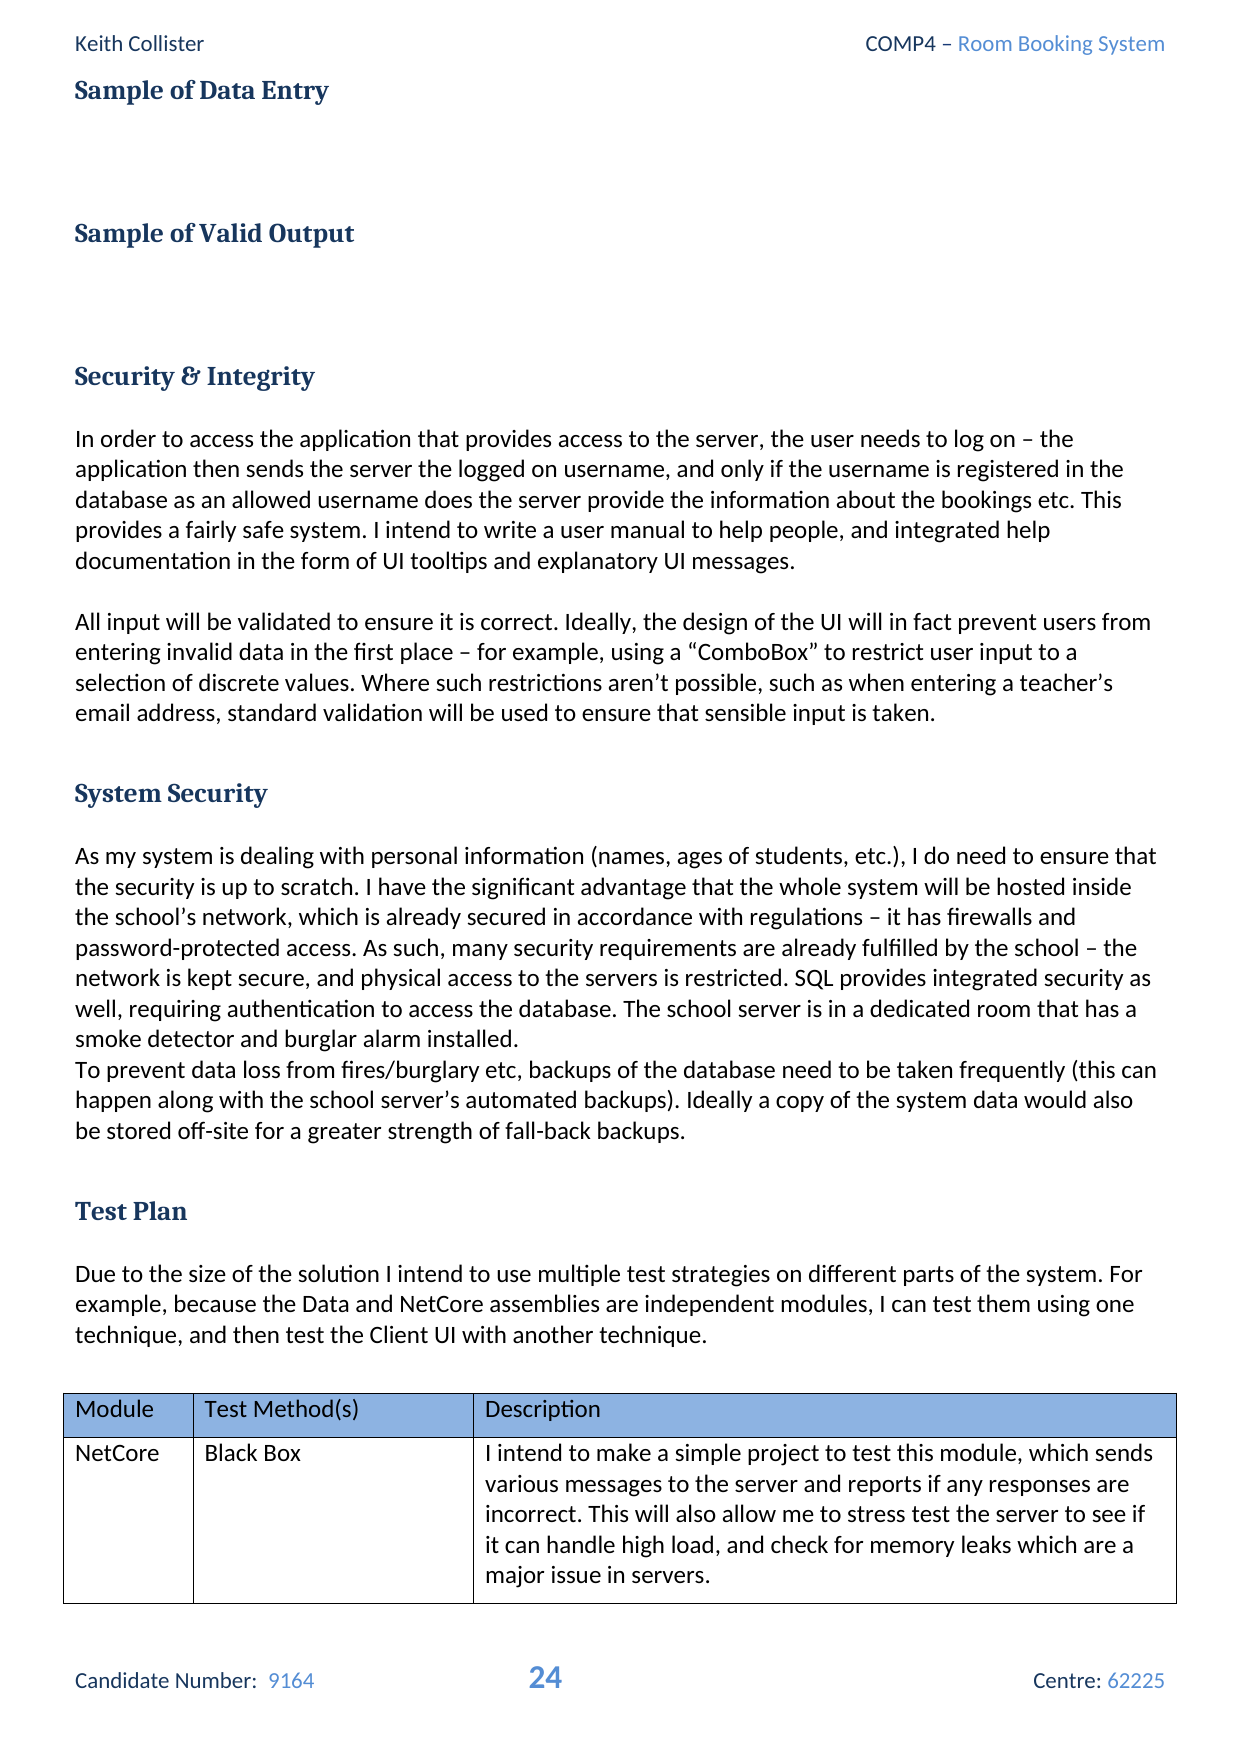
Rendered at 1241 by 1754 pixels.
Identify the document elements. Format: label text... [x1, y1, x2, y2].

text As my system is dealing with personal information (names, ages of students, etc.), I do need to ensure that the security is up to scratch. I have the significant advantage that the whole system will be hosted inside the school’s network, which is already secured in accordance with regulations – it has firewalls and password-protected access. As such, many security requirements are already fulfilled by the school – the network is kept secure, and physical access to the servers is restricted. SQL provides integrated security as well, requiring authentication to access the database. The school server is in a dedicated room that has a smoke detector and burglar alarm installed. To prevent data loss from fires/burglary etc, backups of the database need to be taken frequently (this can happen along with the school server’s automated backups). Ideally a copy of the system data would also be stored off-site for a greater strength of fall-back backups. [75, 840, 1165, 1146]
text Due to the size of the solution I intend to use multiple test strategies on different parts of the system. For example, because the Data and NetCore assemblies are independent modules, I can test them using one technique, and then test the Client UI with another technique. [75, 1258, 1165, 1380]
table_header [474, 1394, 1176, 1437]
subtitle Sample of Valid Output [75, 218, 1165, 249]
subtitle Security & Integrity [75, 361, 1165, 392]
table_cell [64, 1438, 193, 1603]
text In order to access the application that provides access to the server, the user needs to log on – the application then sends the server the logged on username, and only if the username is registered in the database as an allowed username does the server provide the information about the bookings etc. This provides a fairly safe system. I intend to write a user manual to help people, and integrated help documentation in the form of UI tooltips and explanatory UI messages. All input will be validated to ensure it is correct. Ideally, the design of the UI will in fact prevent users from entering invalid data in the first place – for example, using a “ComboBox” to restrict user input to a selection of discrete values. Where such restrictions aren’t possible, such as when entering a teacher’s email address, standard validation will be used to ensure that sensible input is taken. [75, 423, 1165, 728]
subtitle System Security [75, 778, 1165, 809]
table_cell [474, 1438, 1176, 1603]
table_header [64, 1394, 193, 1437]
subtitle Sample of Data Entry [75, 75, 1165, 106]
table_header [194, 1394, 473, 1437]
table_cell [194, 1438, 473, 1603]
subtitle Test Plan [75, 1196, 1165, 1227]
